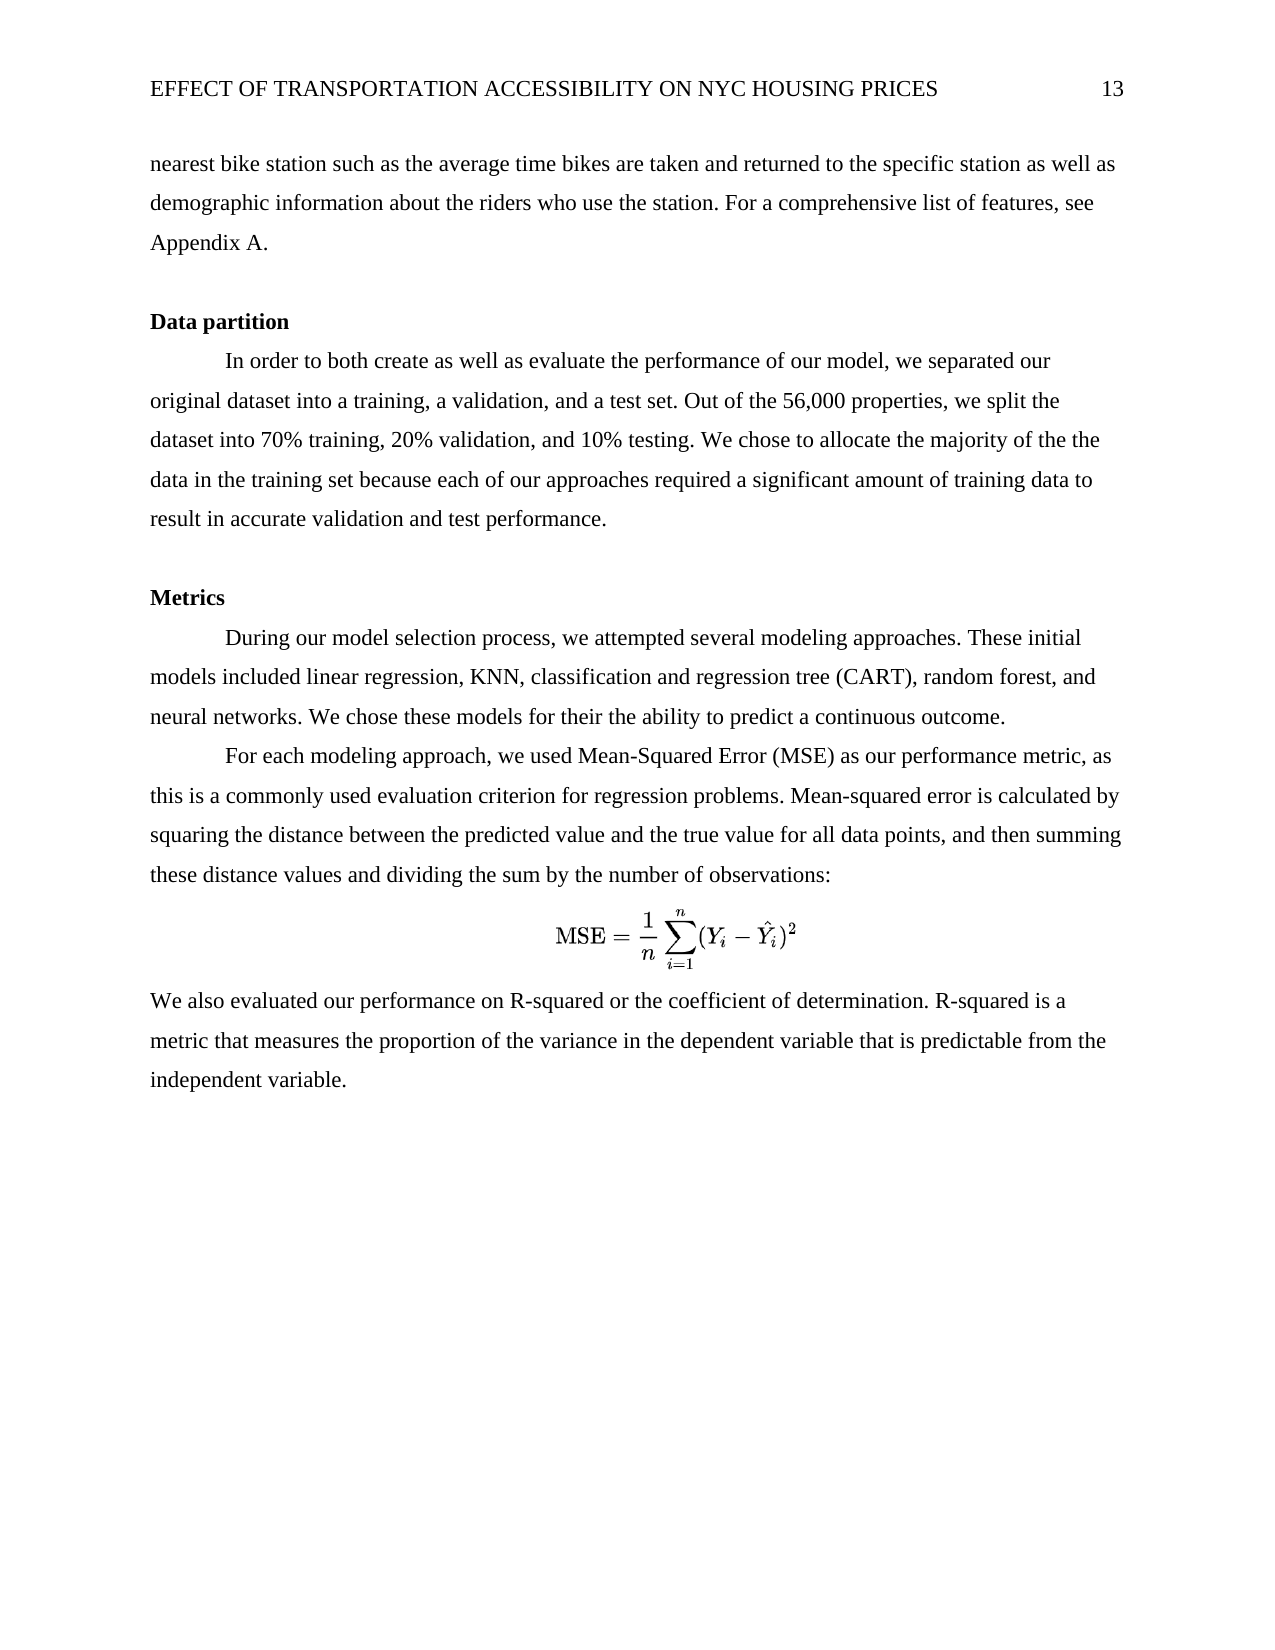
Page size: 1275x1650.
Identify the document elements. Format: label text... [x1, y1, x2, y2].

text For each modeling approach, we used Mean-Squared Error (MSE) as our performance metric, as this is a commonly used evaluation criterion for regression problems. Mean-squared error is calculated by squaring the distance between the predicted value and the true value for all data points, and then summing these distance values and dividing the sum by the number of observations: [150, 742, 1125, 887]
picture [552, 900, 798, 975]
text We also evaluated our performance on R-squared or the coefficient of determination. R-squared is a metric that measures the proportion of the variance in the dependent variable that is predictable from the independent variable. [150, 987, 1125, 1093]
text In order to both create as well as evaluate the performance of our model, we separated our original dataset into a training, a validation, and a test set. Out of the 56,000 properties, we split the dataset into 70% training, 20% validation, and 10% testing. We chose to allocate the majority of the the data in the training set because each of our approaches required a significant amount of training data to result in accurate validation and test performance. [150, 347, 1125, 532]
text Metrics [150, 584, 1125, 611]
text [150, 150, 1125, 255]
text Data partition [150, 308, 1125, 334]
text During our model selection process, we attempted several modeling approaches. These initial models included linear regression, KNN, classification and regression tree (CART), random forest, and neural networks. We chose these models for their the ability to predict a continuous outcome. [150, 624, 1125, 729]
